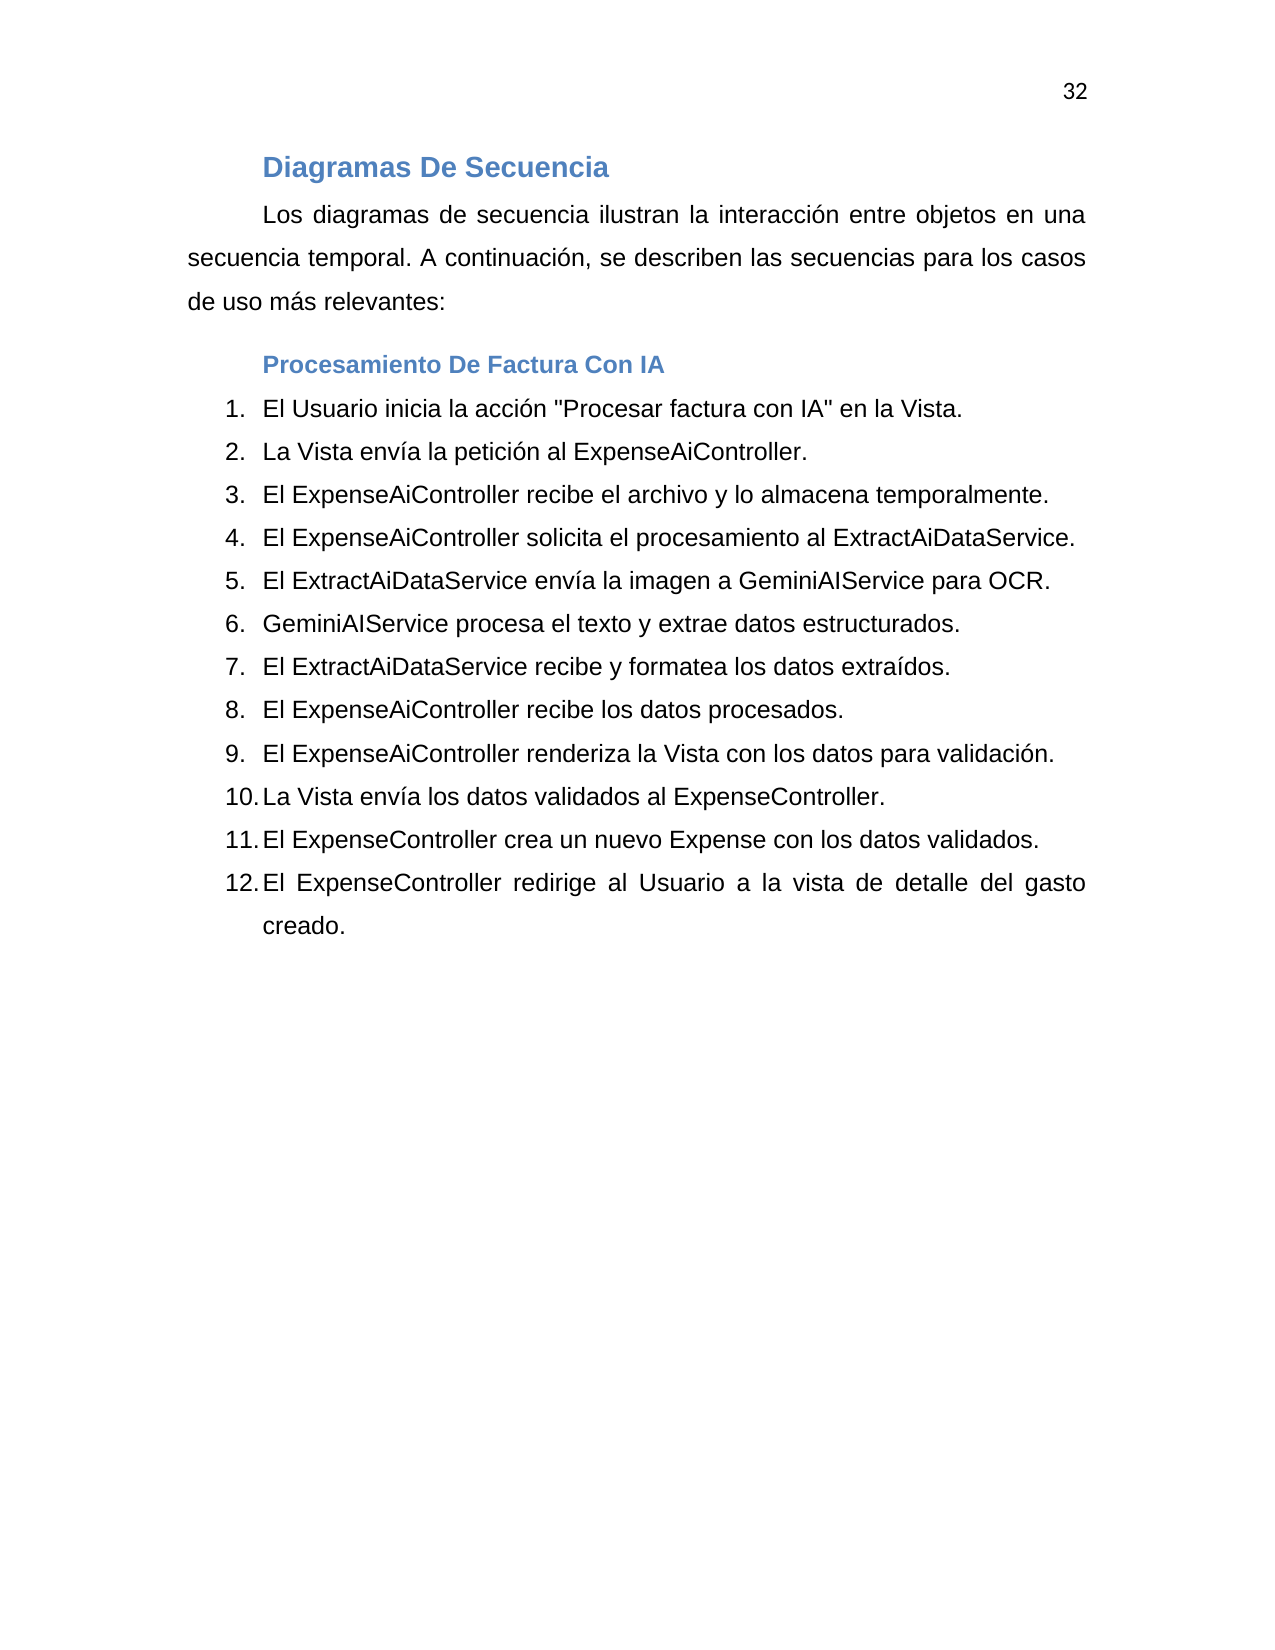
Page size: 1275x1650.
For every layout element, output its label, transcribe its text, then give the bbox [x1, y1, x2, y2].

list El ExpenseAiController recibe el archivo y lo almacena temporalmente. [225, 480, 1087, 509]
list El ExpenseAiController recibe los datos procesados. [225, 696, 1087, 724]
list El ExpenseController crea un nuevo Expense con los datos validados. [225, 825, 1087, 854]
list El ExtractAiDataService envía la imagen a GeminiAIService para OCR. [225, 566, 1087, 595]
list El Usuario inicia la acción "Procesar factura con IA" en la Vista. [225, 394, 1087, 422]
list La Vista envía la petición al ExpenseAiController. [225, 437, 1087, 466]
list GeminiAIService procesa el texto y extrae datos estructurados. [225, 609, 1087, 638]
subtitle Diagramas De Secuencia [187, 150, 1087, 183]
list El ExpenseAiController solicita el procesamiento al ExtractAiDataService. [225, 523, 1087, 552]
list El ExtractAiDataService recibe y formatea los datos extraídos. [225, 652, 1087, 681]
list El ExpenseAiController renderiza la Vista con los datos para validación. [225, 739, 1087, 767]
subtitle Procesamiento De Factura Con IA [187, 351, 1087, 379]
list El ExpenseController redirige al Usuario a la vista de detalle del gasto creado. [225, 868, 1087, 940]
text Los diagramas de secuencia ilustran la interacción entre objetos en una secuencia temporal. A continuación, se describen las secuencias para los casos de uso más relevantes: [187, 200, 1087, 315]
list La Vista envía los datos validados al ExpenseController. [225, 782, 1087, 811]
